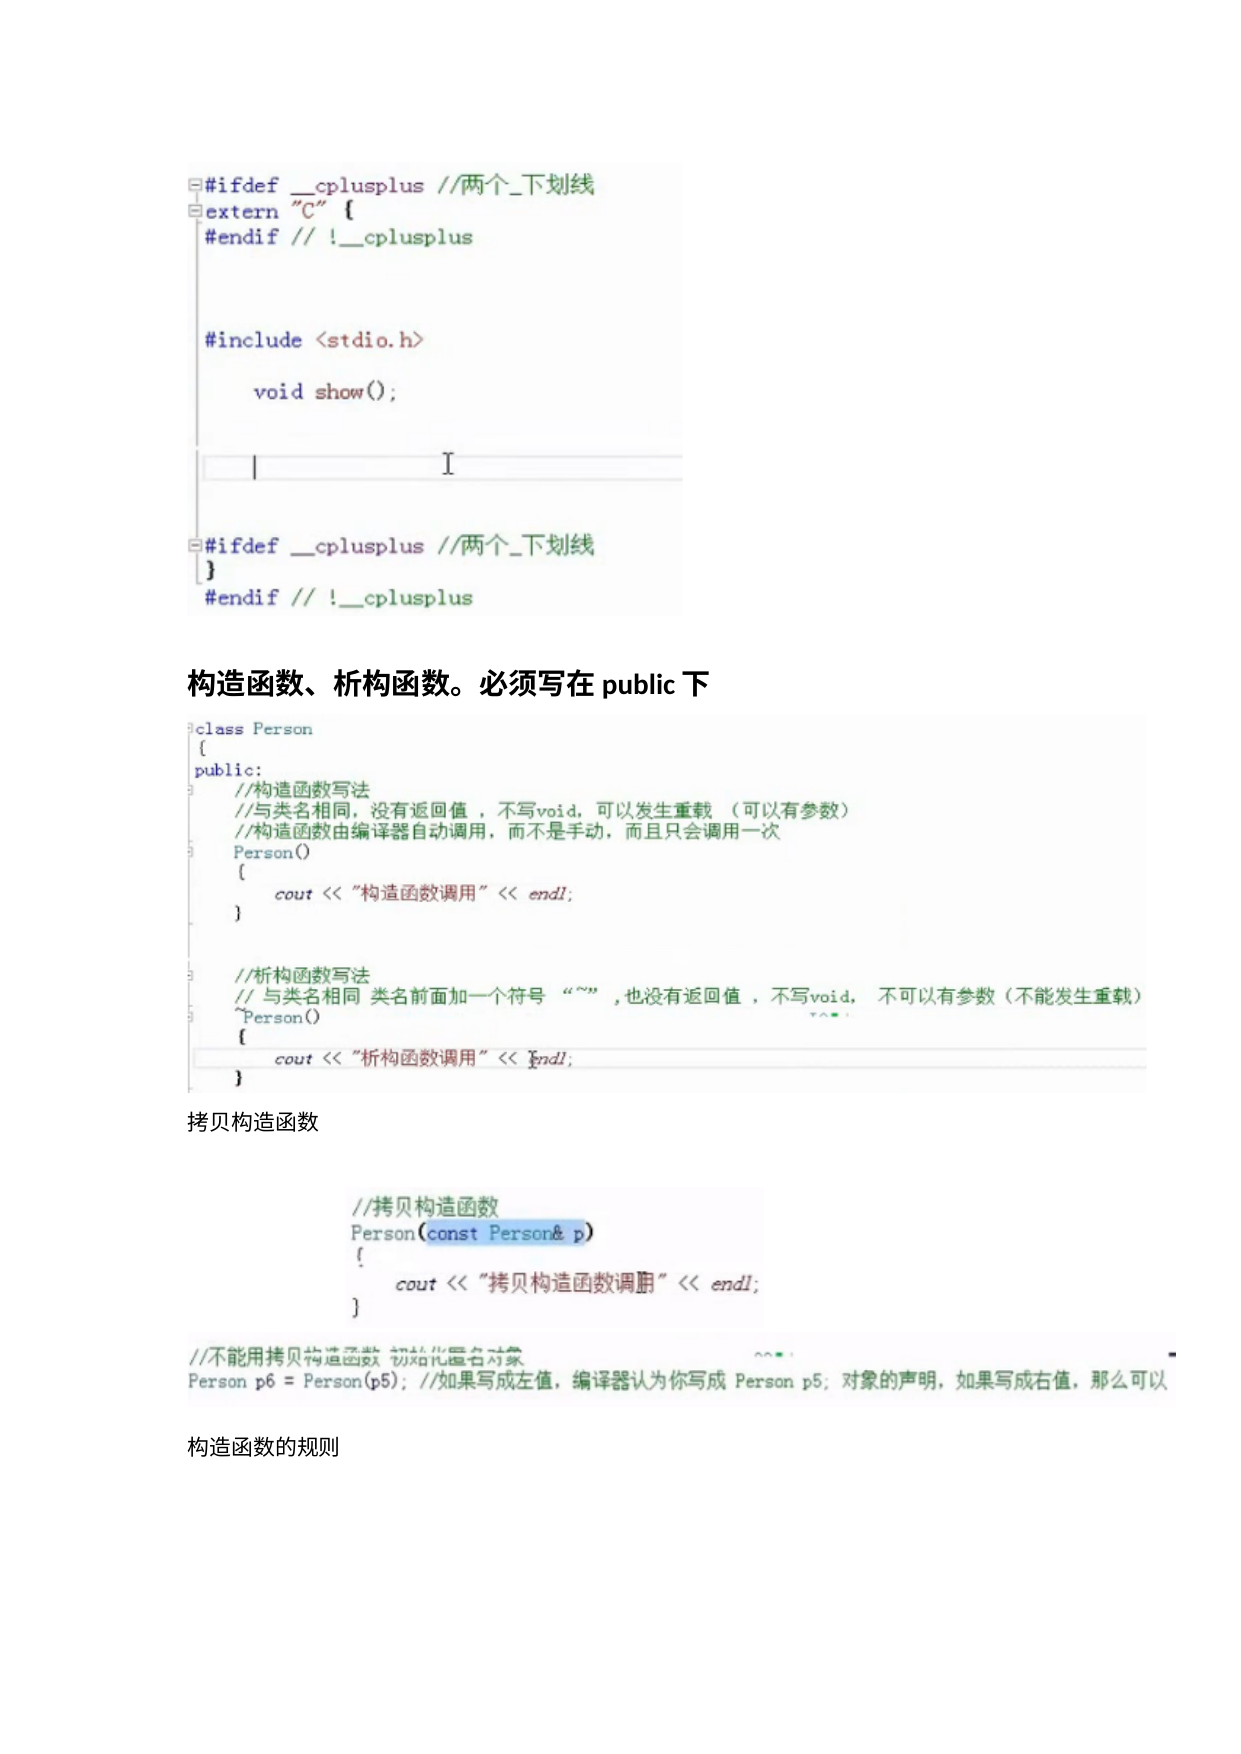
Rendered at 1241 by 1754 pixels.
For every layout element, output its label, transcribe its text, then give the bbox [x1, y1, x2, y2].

picture [345, 1187, 764, 1328]
text 拷贝构造函数 [187, 1104, 1053, 1137]
picture [187, 714, 1147, 1093]
picture [187, 1332, 1176, 1407]
picture [187, 162, 683, 616]
text 构造函数的规则 [187, 1429, 1053, 1462]
text 构造函数、析构函数。必须写在public下 [187, 649, 1053, 714]
